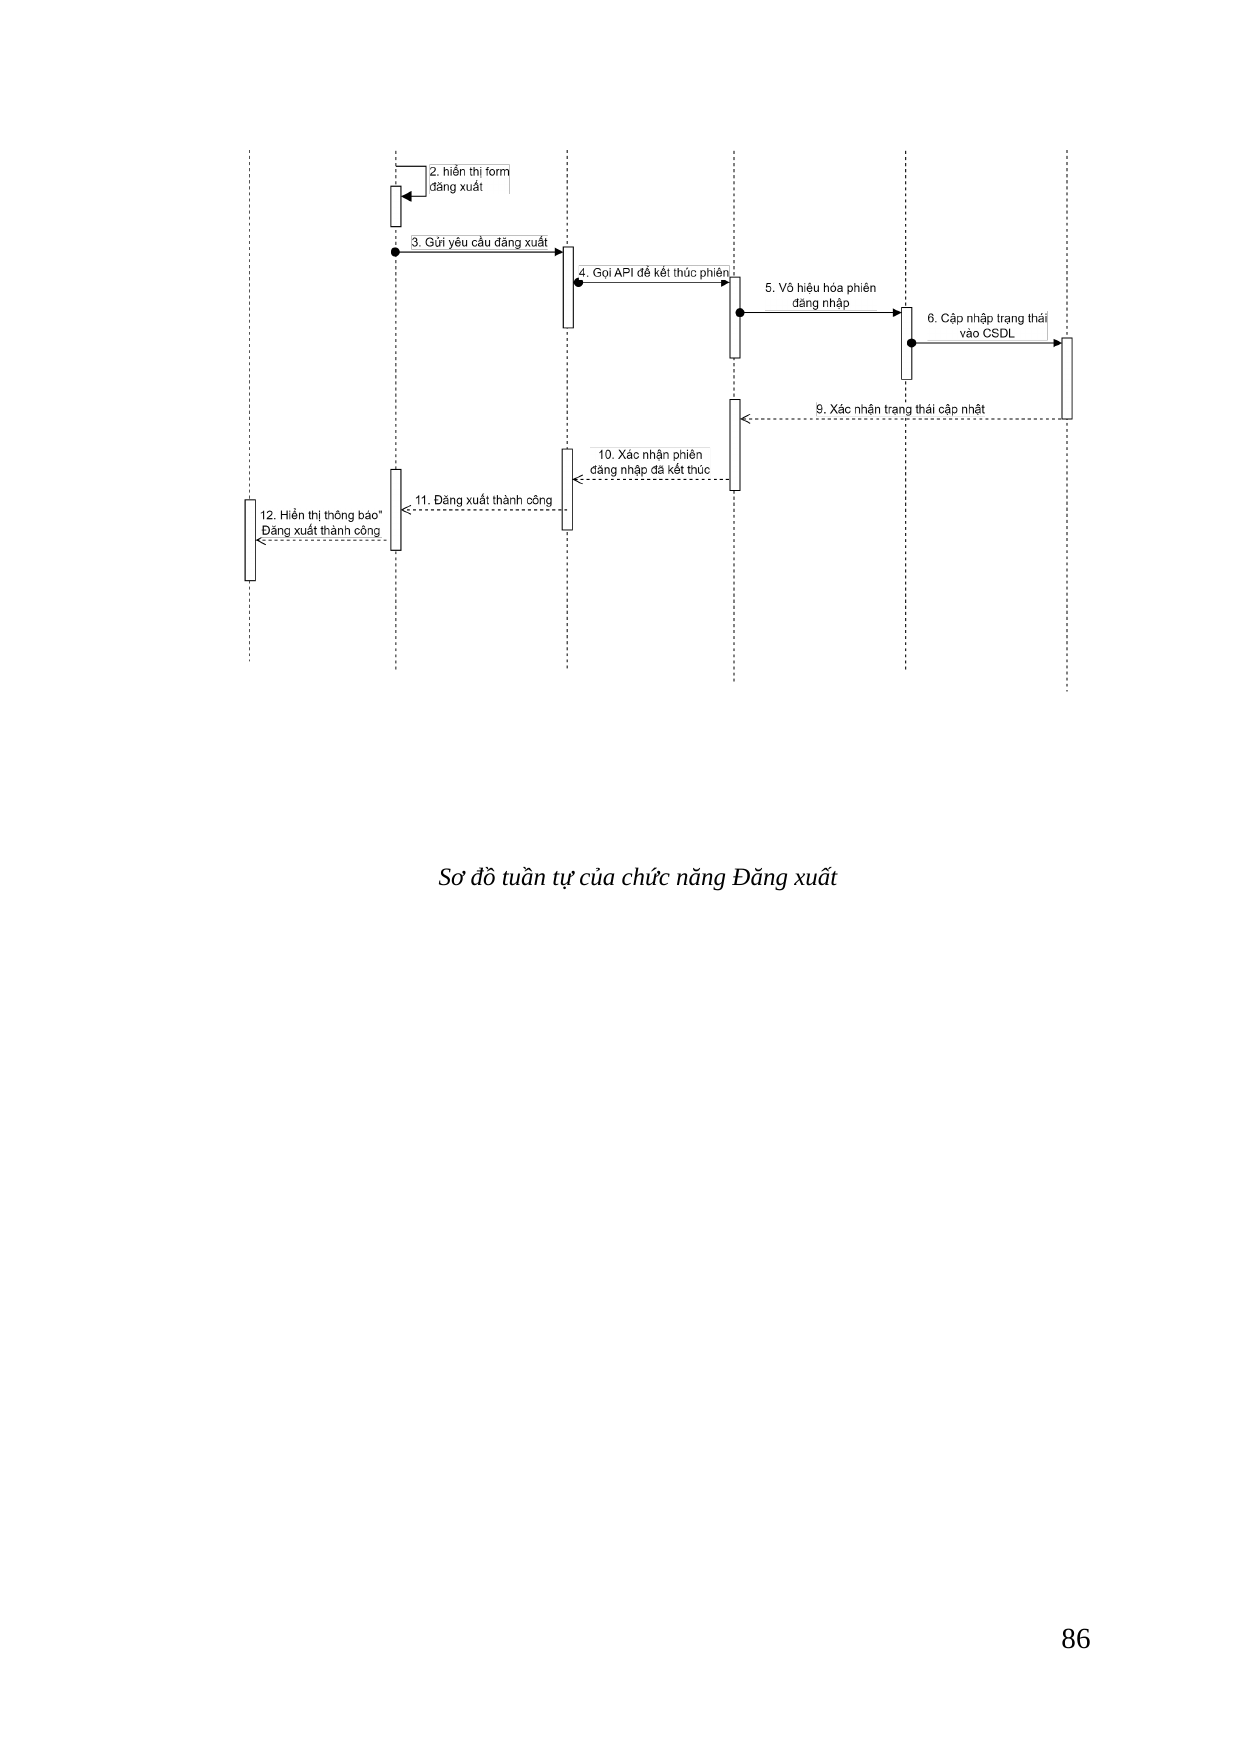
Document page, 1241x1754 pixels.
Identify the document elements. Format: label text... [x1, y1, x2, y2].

text Sơ đồ tuần tự của chức năng Đăng xuất [187, 865, 1090, 891]
picture [187, 150, 1128, 702]
